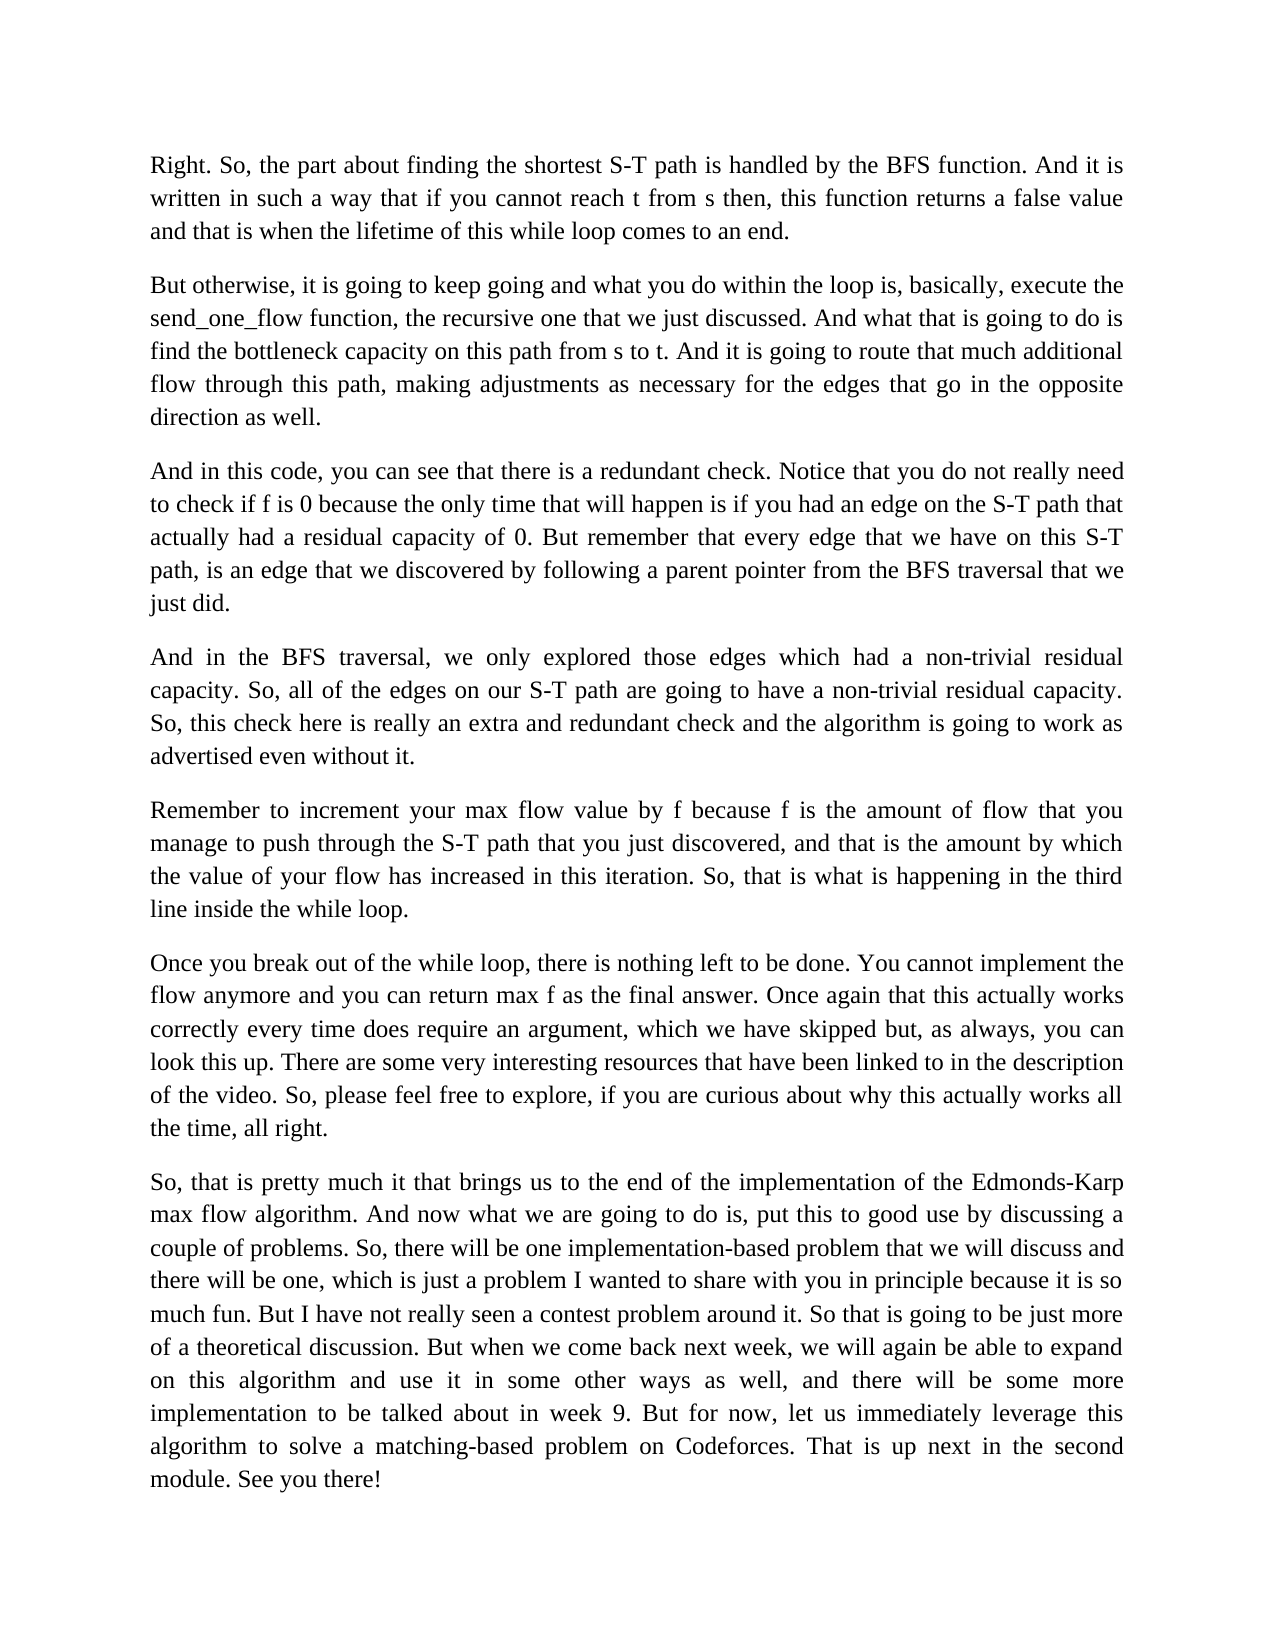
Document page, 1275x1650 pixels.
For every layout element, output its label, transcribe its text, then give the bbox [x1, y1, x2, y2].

text Remember to increment your max flow value by f because f is the amount of flow that you manage to push through the S-T path that you just discovered, and that is the amount by which the value of your flow has increased in this iteration. So, that is what is happening in the third line inside the while loop. [150, 889, 1125, 922]
text But otherwise, it is going to keep going and what you do within the loop is, basically, execute the send_one_flow function, the recursive one that we just discussed. And what that is going to do is find the bottleneck capacity on this path from s to t. And it is going to route that much additional flow through this path, making adjustments as necessary for the edges that go in the opposite direction as well. [150, 398, 1125, 431]
text Once you break out of the while loop, there is nothing left to be done. You cannot implement the flow anymore and you can return max f as the final answer. Once again that this actually works correctly every time does require an argument, which we have skipped but, as always, you can look this up. There are some very interesting resources that have been linked to in the description of the video. So, please feel free to explore, if you are curious about why this actually works all the time, all right. [150, 1108, 1125, 1141]
text And in the BFS traversal, we only explored those edges which had a non-trivial residual capacity. So, all of the edges on our S-T path are going to have a non-trivial residual capacity. So, this check here is really an extra and redundant check and the algorithm is going to work as advertised even without it. [150, 737, 1125, 769]
text And in this code, you can see that there is a redundant check. Notice that you do not really need to check if f is 0 because the only time that will happen is if you had an edge on the S-T path that actually had a residual capacity of 0. But remember that every edge that we have on this S-T path, is an edge that we discovered by following a parent pointer from the BFS traversal that we just did. [150, 584, 1125, 617]
